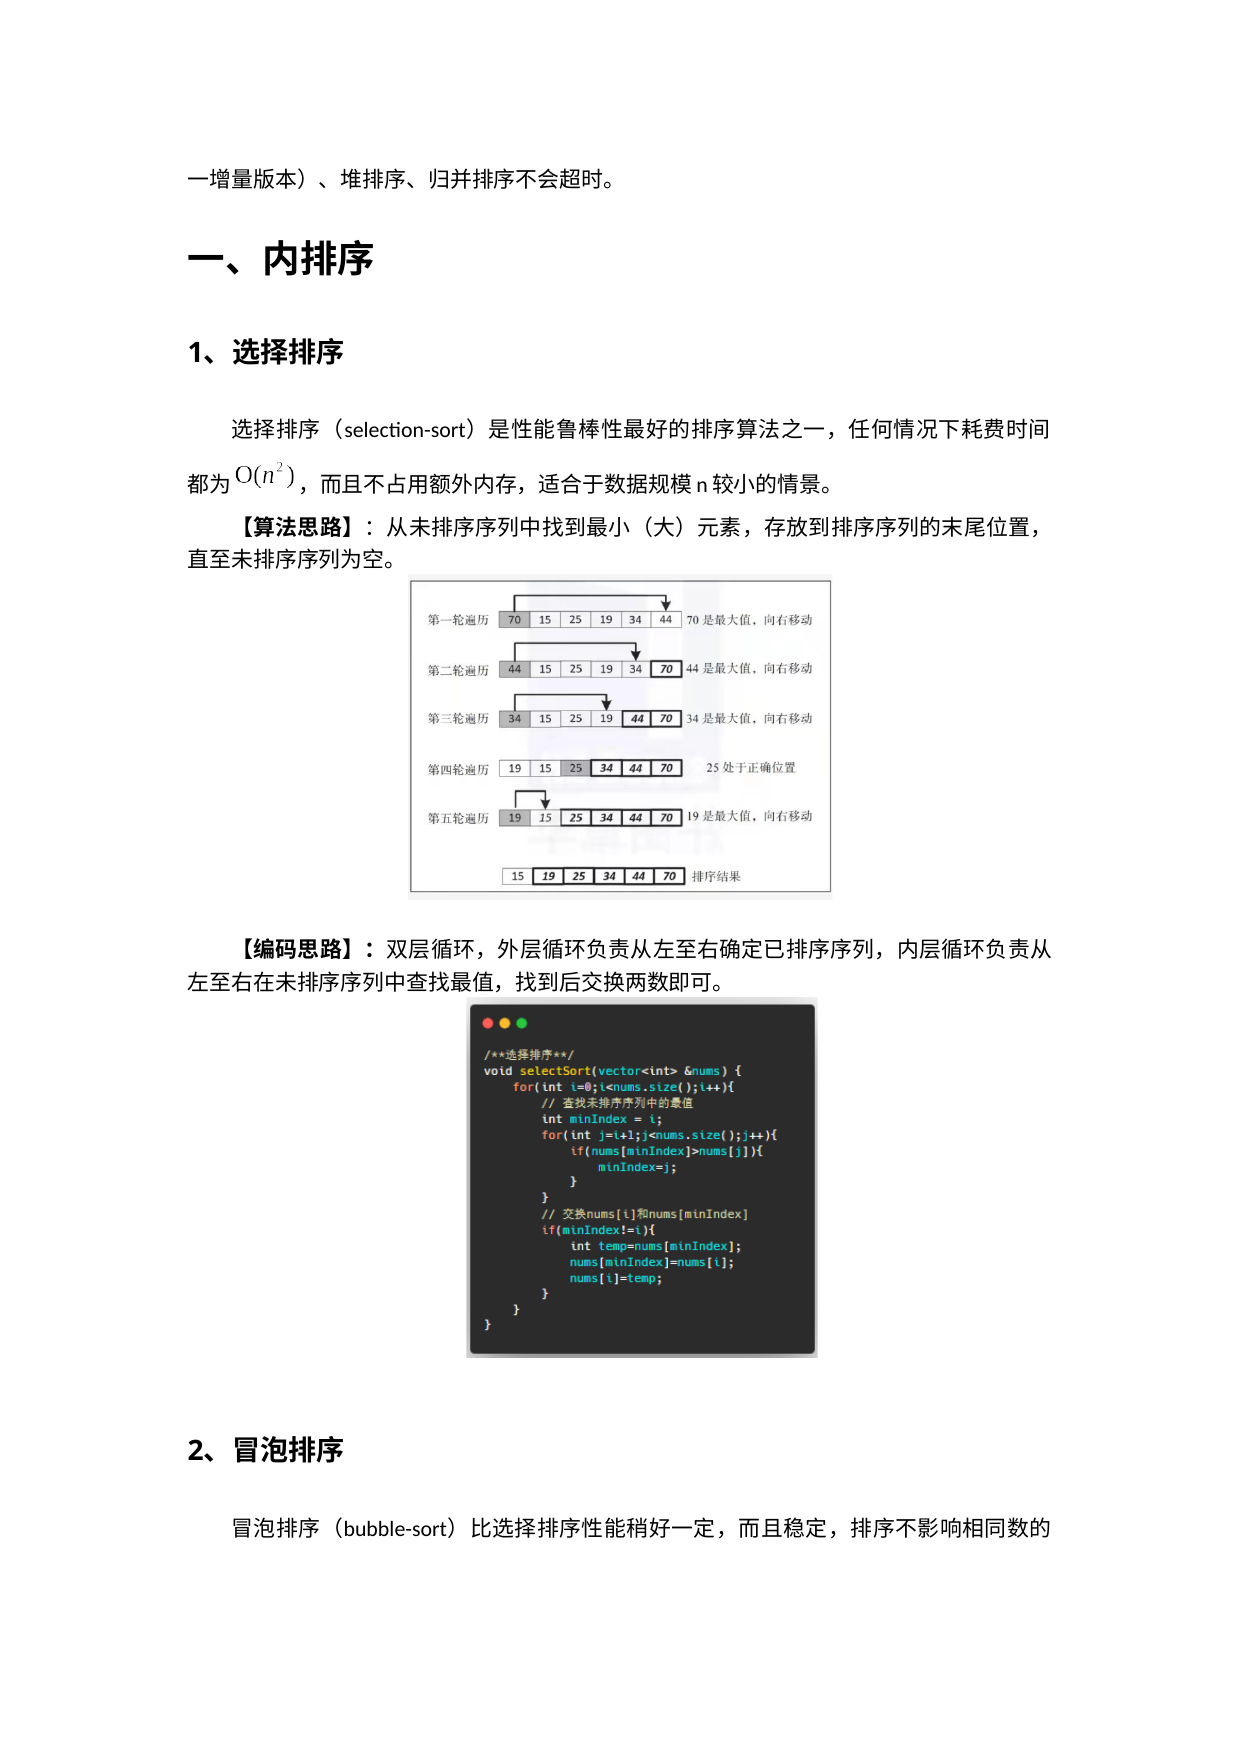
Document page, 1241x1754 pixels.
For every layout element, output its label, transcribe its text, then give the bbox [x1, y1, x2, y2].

picture [466, 997, 818, 1358]
text 【算法思路】：从未排序序列中找到最小（大）元素，存放到排序序列的末尾位置，直至未排序序列为空。 [187, 509, 1053, 574]
subtitle 一、内排序 [187, 224, 1053, 289]
subtitle 1、选择排序 [187, 318, 1053, 383]
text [187, 1510, 1053, 1543]
subtitle 2、冒泡排序 [187, 1416, 1053, 1481]
text 【编码思路】：双层循环，外层循环负责从左至右确定已排序序列，内层循环负责从左至右在未排序序列中查找最值，找到后交换两数即可。 [187, 932, 1053, 997]
picture [407, 574, 833, 900]
text 选择排序（selection-sort）是性能鲁棒性最好的排序算法之一，任何情况下耗费时间都为，而且不占用额外内存，适合于数据规模n较小的情景。 [187, 412, 1053, 509]
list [187, 162, 1053, 194]
